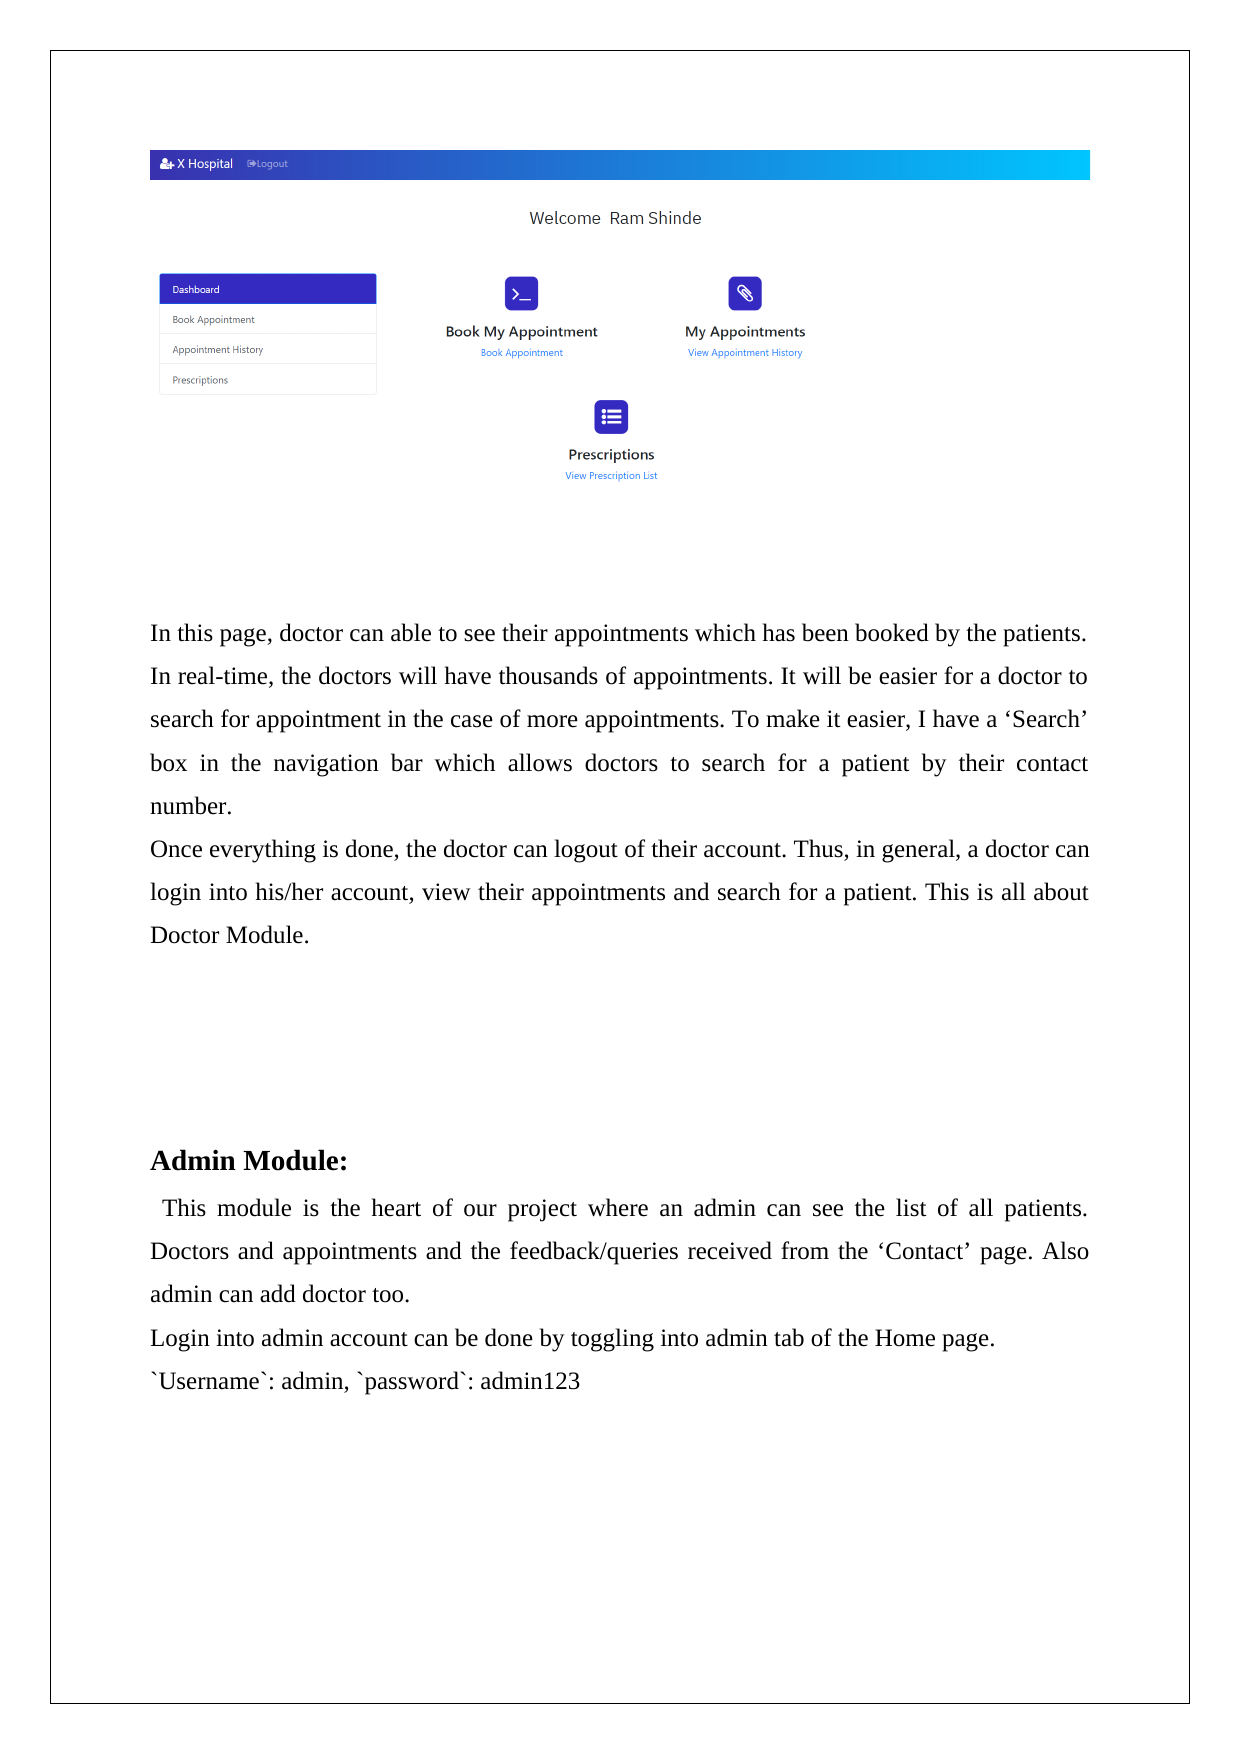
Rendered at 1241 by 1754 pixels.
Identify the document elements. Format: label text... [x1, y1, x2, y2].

text This module is the heart of our project where an admin can see the list of all patients. Doctors and appointments and the feedback/queries received from the ‘Contact’ page. Also admin can add doctor too. [150, 1193, 1090, 1308]
text In this page, doctor can able to see their appointments which has been booked by the patients. [150, 618, 1090, 647]
text Once everything is done, the doctor can logout of their account. Thus, in general, a doctor can login into his/her account, view their appointments and search for a patient. This is all about Doctor Module. [150, 834, 1090, 949]
picture [834, 150, 838, 178]
text In real-time, the doctors will have thousands of appointments. It will be easier for a doctor to search for appointment in the case of more appointments. To make it easier, I have a ‘Search’ box in the navigation bar which allows doctors to search for a patient by their contact number. [150, 661, 1090, 819]
text `Username`: admin, `password`: admin123 [150, 1366, 1090, 1394]
picture [150, 150, 1091, 604]
text Admin Module: [150, 1143, 1090, 1176]
text Login into admin account can be done by toggling into admin tab of the Home page. [150, 1323, 1090, 1351]
